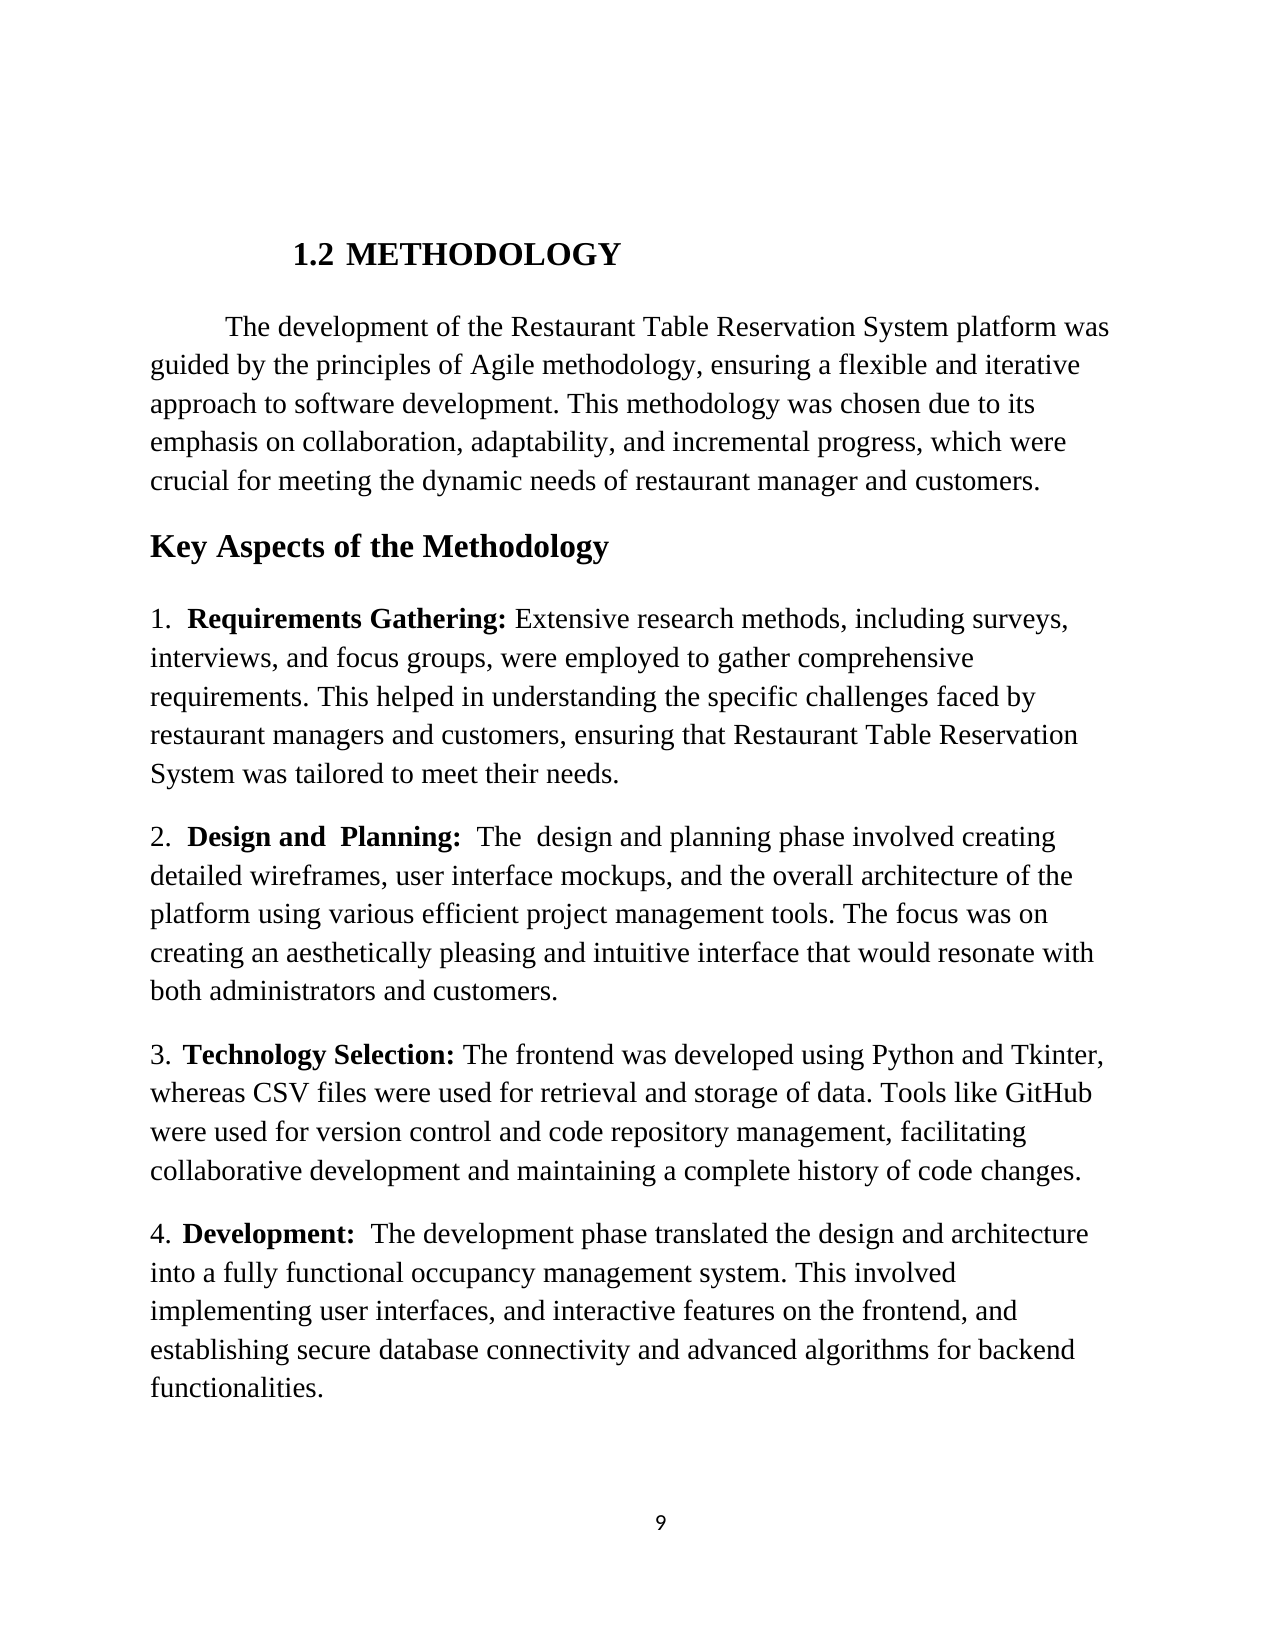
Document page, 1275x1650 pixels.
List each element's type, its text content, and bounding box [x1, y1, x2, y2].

text The development of the Restaurant Table Reservation System platform was guided by the principles of Agile methodology, ensuring a flexible and iterative approach to software development. This methodology was chosen due to its emphasis on collaboration, adaptability, and incremental progress, which were crucial for meeting the dynamic needs of restaurant manager and customers. [150, 309, 1125, 497]
list Requirements Gathering: Extensive research methods, including surveys, interviews, and focus groups, were employed to gather comprehensive requirements. This helped in understanding the specific challenges faced by restaurant managers and customers, ensuring that Restaurant Table Reservation System was tailored to meet their needs. [150, 602, 1125, 789]
subtitle Key Aspects of the Methodology [150, 527, 1275, 565]
subtitle METHODOLOGY [292, 234, 1275, 272]
list Technology Selection: The frontend was developed using Python and Tkinter, whereas CSV files were used for retrieval and storage of data. Tools like GitHub were used for version control and code repository management, facilitating collaborative development and maintaining a complete history of code changes. [150, 1037, 1125, 1186]
list Development: The development phase translated the design and architecture into a fully functional occupancy management system. This involved implementing user interfaces, and interactive features on the frontend, and establishing secure database connectivity and advanced algorithms for backend functionalities. [150, 1216, 1125, 1404]
list Design and Planning: The design and planning phase involved creating detailed wireframes, user interface mockups, and the overall architecture of the platform using various efficient project management tools. The focus was on creating an aesthetically pleasing and intuitive interface that would resonate with both administrators and customers. [150, 819, 1125, 1007]
